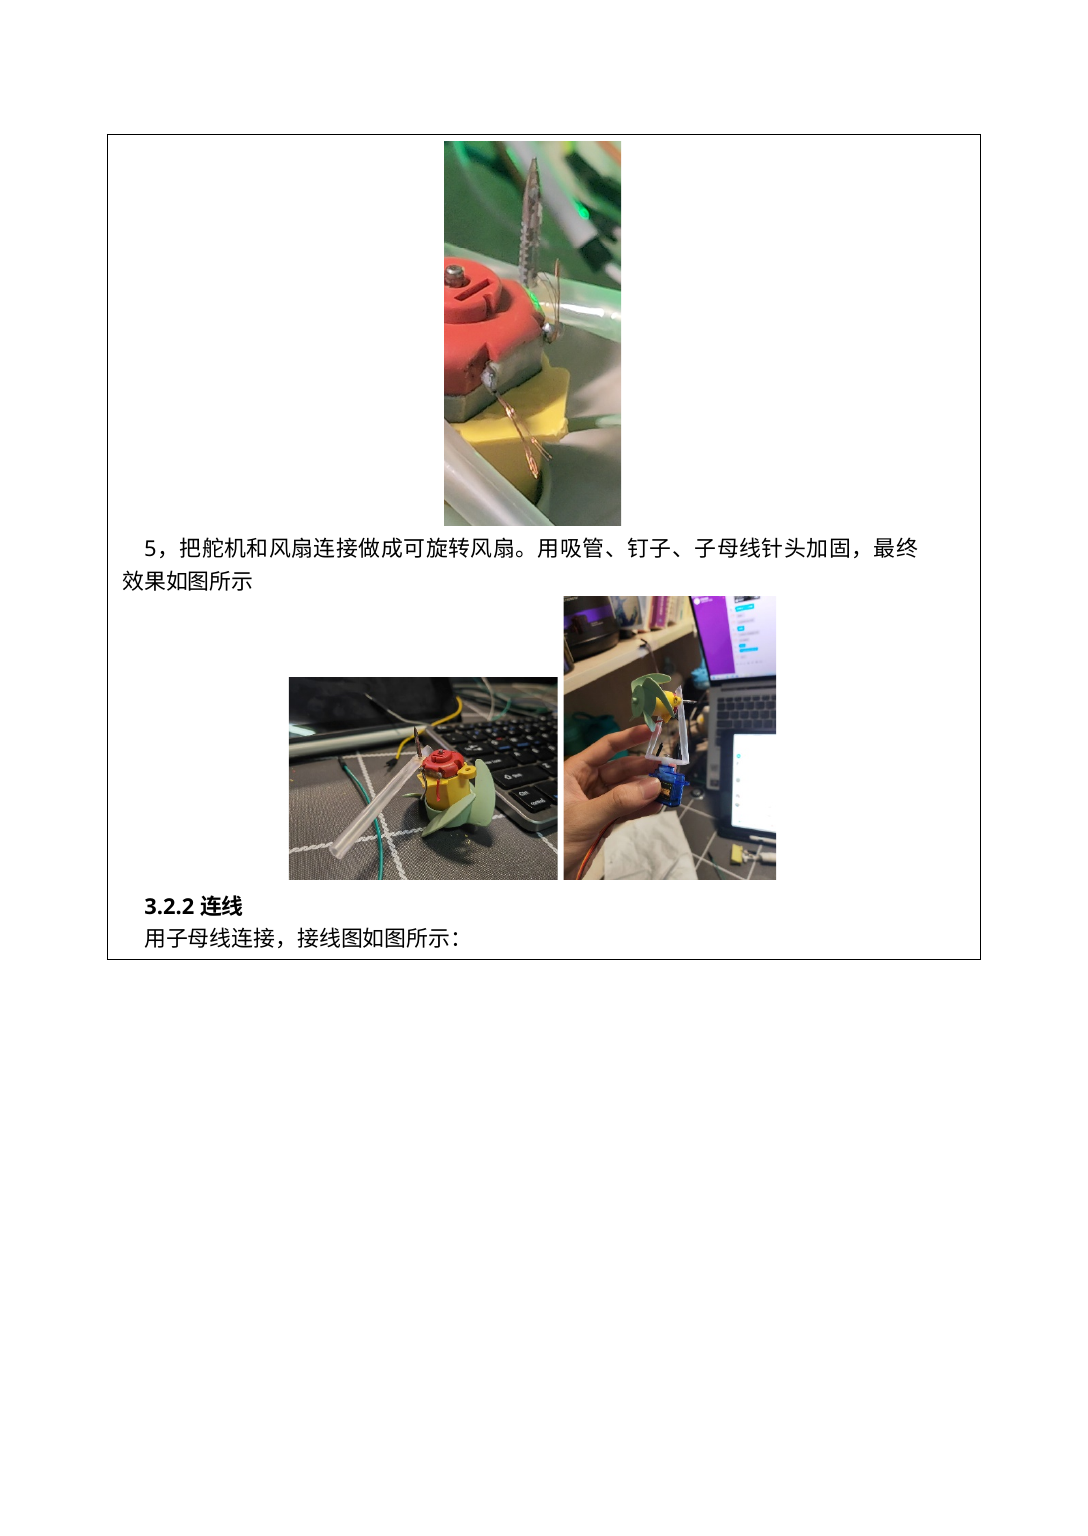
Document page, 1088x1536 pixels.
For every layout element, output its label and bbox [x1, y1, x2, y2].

picture [288, 677, 558, 880]
table_cell [108, 135, 980, 959]
picture [563, 596, 777, 880]
picture [444, 141, 622, 526]
